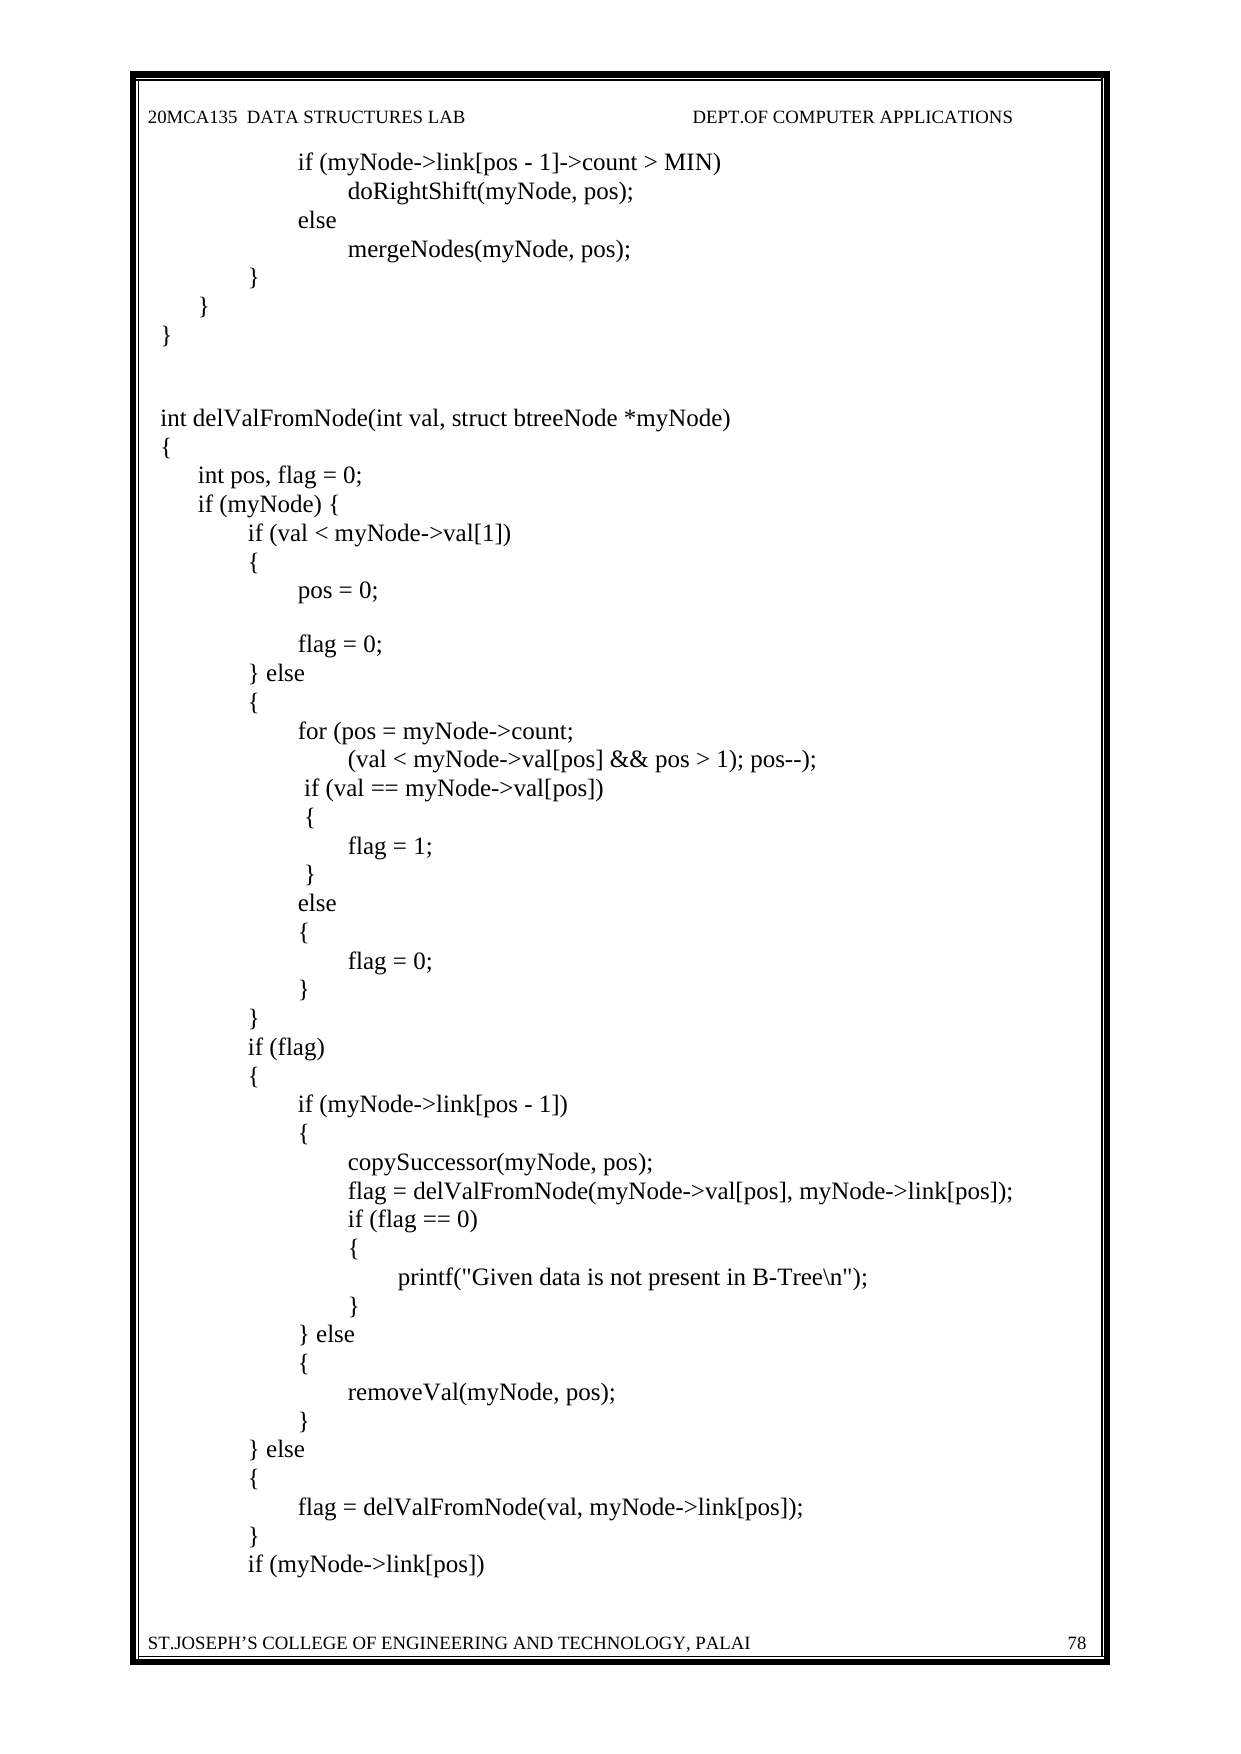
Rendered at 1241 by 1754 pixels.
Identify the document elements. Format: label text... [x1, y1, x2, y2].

text flag = delValFromNode(myNode->val[pos], myNode->link[pos]); [148, 1176, 1093, 1204]
text removeVal(myNode, pos); [148, 1377, 1093, 1406]
text flag = 1; [148, 831, 1093, 859]
text if (val < myNode->val[1]) [148, 518, 1093, 547]
text flag = delValFromNode(val, myNode->link[pos]); [148, 1492, 1093, 1521]
text { [148, 432, 1093, 460]
text { [148, 547, 1093, 575]
text } [148, 291, 1093, 320]
text { [148, 1463, 1093, 1492]
text if (val == myNode->val[pos]) [148, 773, 1093, 802]
text } [148, 859, 1093, 888]
text } [148, 1521, 1093, 1549]
text flag = 0; [148, 946, 1093, 974]
text copySuccessor(myNode, pos); [148, 1147, 1093, 1176]
text else [148, 888, 1093, 917]
text } else [148, 1434, 1093, 1463]
text if (myNode->link[pos - 1]->count > MIN) [148, 147, 1093, 176]
text flag = 0; [148, 629, 1093, 658]
text { [148, 1233, 1093, 1262]
text { [148, 1348, 1093, 1377]
text if (myNode->link[pos]) [148, 1549, 1093, 1578]
text } [148, 320, 1093, 349]
text { [148, 802, 1093, 831]
text { [148, 1061, 1093, 1089]
text } else [148, 658, 1093, 687]
text mergeNodes(myNode, pos); [148, 234, 1093, 262]
text { [148, 687, 1093, 716]
text } [148, 1003, 1093, 1032]
text if (myNode->link[pos - 1]) [148, 1089, 1093, 1118]
text else [148, 205, 1093, 234]
text { [148, 917, 1093, 946]
text if (flag == 0) [148, 1204, 1093, 1233]
text for (pos = myNode->count; [148, 716, 1093, 744]
text } else [148, 1319, 1093, 1348]
text (val < myNode->val[pos] && pos > 1); pos--); [148, 744, 1093, 773]
text } [148, 1291, 1093, 1319]
text int delValFromNode(int val, struct btreeNode *myNode) [148, 403, 1093, 432]
text } [148, 262, 1093, 291]
text } [148, 1406, 1093, 1434]
text pos = 0; [148, 575, 1093, 604]
text doRightShift(myNode, pos); [148, 176, 1093, 205]
text { [148, 1118, 1093, 1147]
text if (myNode) { [148, 489, 1093, 518]
text } [148, 974, 1093, 1003]
text if (flag) [148, 1032, 1093, 1061]
text printf("Given data is not present in B-Tree\n"); [148, 1262, 1093, 1291]
text int pos, flag = 0; [148, 460, 1093, 489]
